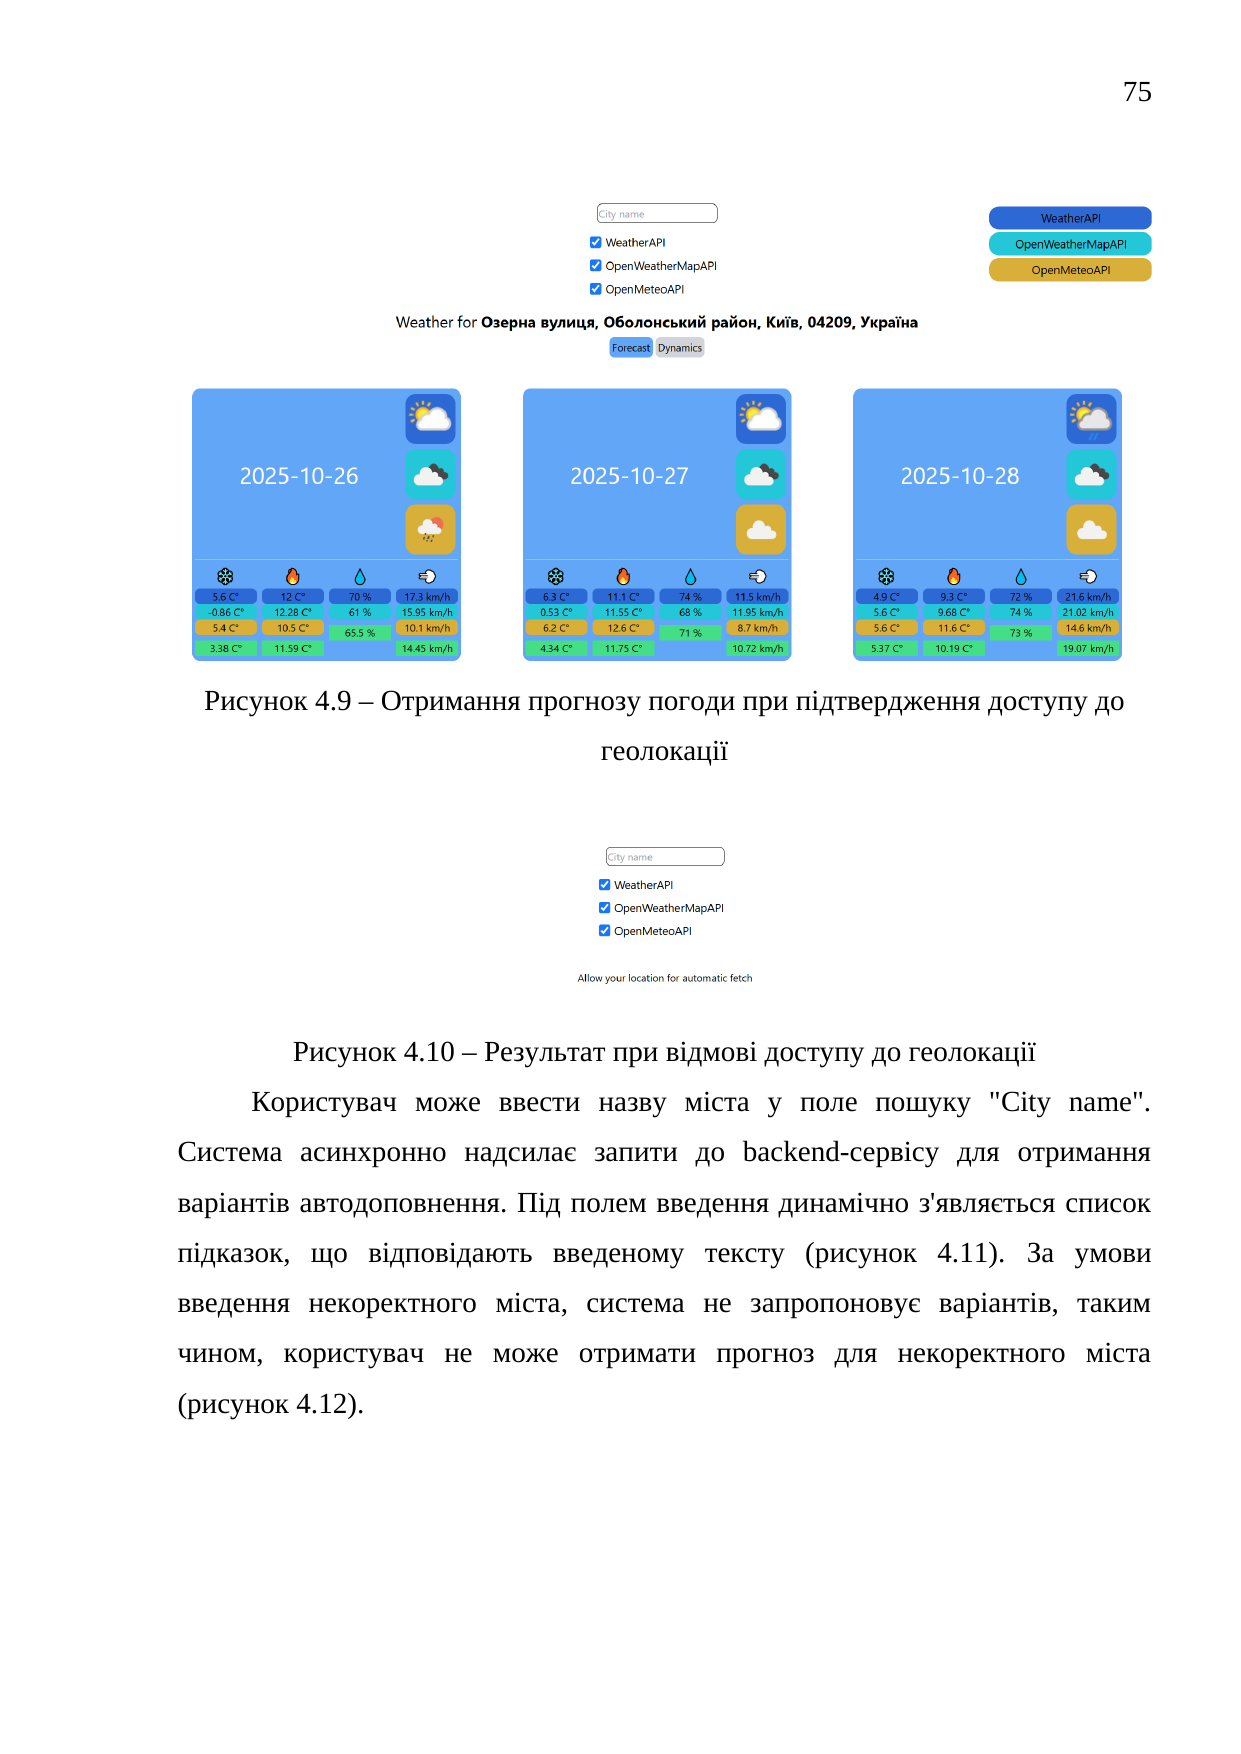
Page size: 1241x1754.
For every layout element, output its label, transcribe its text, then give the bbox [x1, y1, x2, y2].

text Рисунок 4.10 – Результат при відмові доступу до геолокації [177, 1034, 1152, 1067]
text Користувач може ввести назву міста у поле пошуку "City name". Система асинхронно надсилає запити до backend-сервісу для отримання варіантів автодоповнення. Під полем введення динамічно з'являється список підказок, що відповідають введеному тексту (рисунок 4.11). За умови введення некоректного міста, система не запропоновує варіантів, таким чином, користувач не може отримати прогноз для некоректного міста (рисунок 4.12). [177, 1084, 1152, 1419]
text Рисунок 4.9 – Отримання прогнозу погоди при підтвердження доступу до геолокації [177, 683, 1152, 767]
picture [177, 191, 1152, 667]
picture [177, 834, 1152, 1017]
